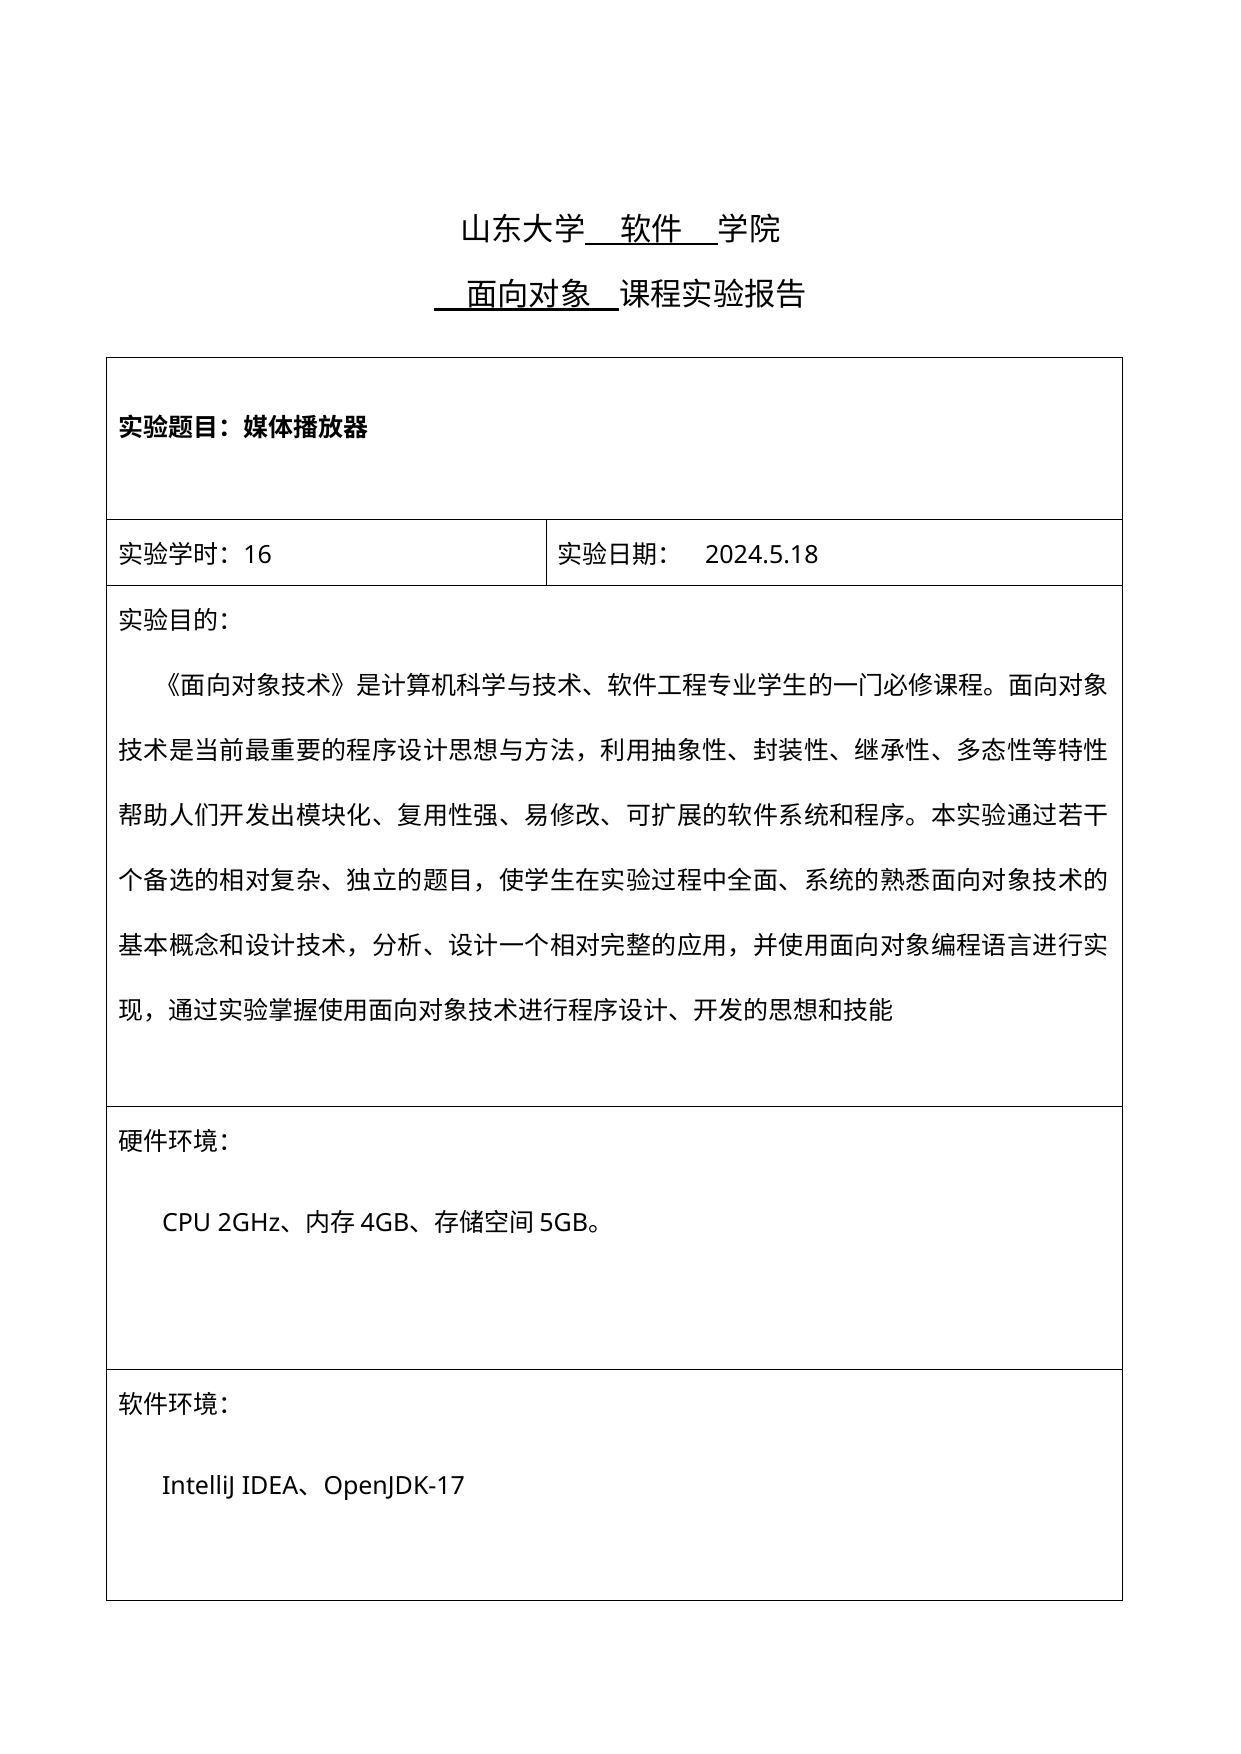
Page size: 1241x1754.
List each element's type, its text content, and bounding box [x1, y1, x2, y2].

table_cell 软件环境： IntelliJ IDEA、OpenJDK-17 [107, 1370, 1122, 1599]
table_header 实验题目：媒体播放器 [107, 358, 1122, 519]
table_cell 实验目的： 《面向对象技术》是计算机科学与技术、软件工程专业学生的一门必修课程。面向对象技术是当前最重要的程序设计思想与方法，利用抽象性、封装性、继承性、多态性等特性帮助人们开发出模块化、复用性强、易修改、可扩展的软件系统和程序。本实验通过若干个备选的相对复杂、独立的题目，使学生在实验过程中全面、系统的熟悉面向对象技术的基本概念和设计技术，分析、设计一个相对完整的应用，并使用面向对象编程语言进行实现，通过实验掌握使用面向对象技术进行程序设计、开发的思想和技能 [107, 586, 1122, 1106]
text 面向对象 课程实验报告 [118, 259, 1122, 324]
table_cell 实验学时：16 [107, 520, 546, 585]
table_cell 实验日期： 2024.5.18 [547, 520, 1122, 585]
text 山东大学 软件 学院 [118, 194, 1122, 259]
table_cell 硬件环境： CPU 2GHz、内存4GB、存储空间5GB。 [107, 1107, 1122, 1369]
